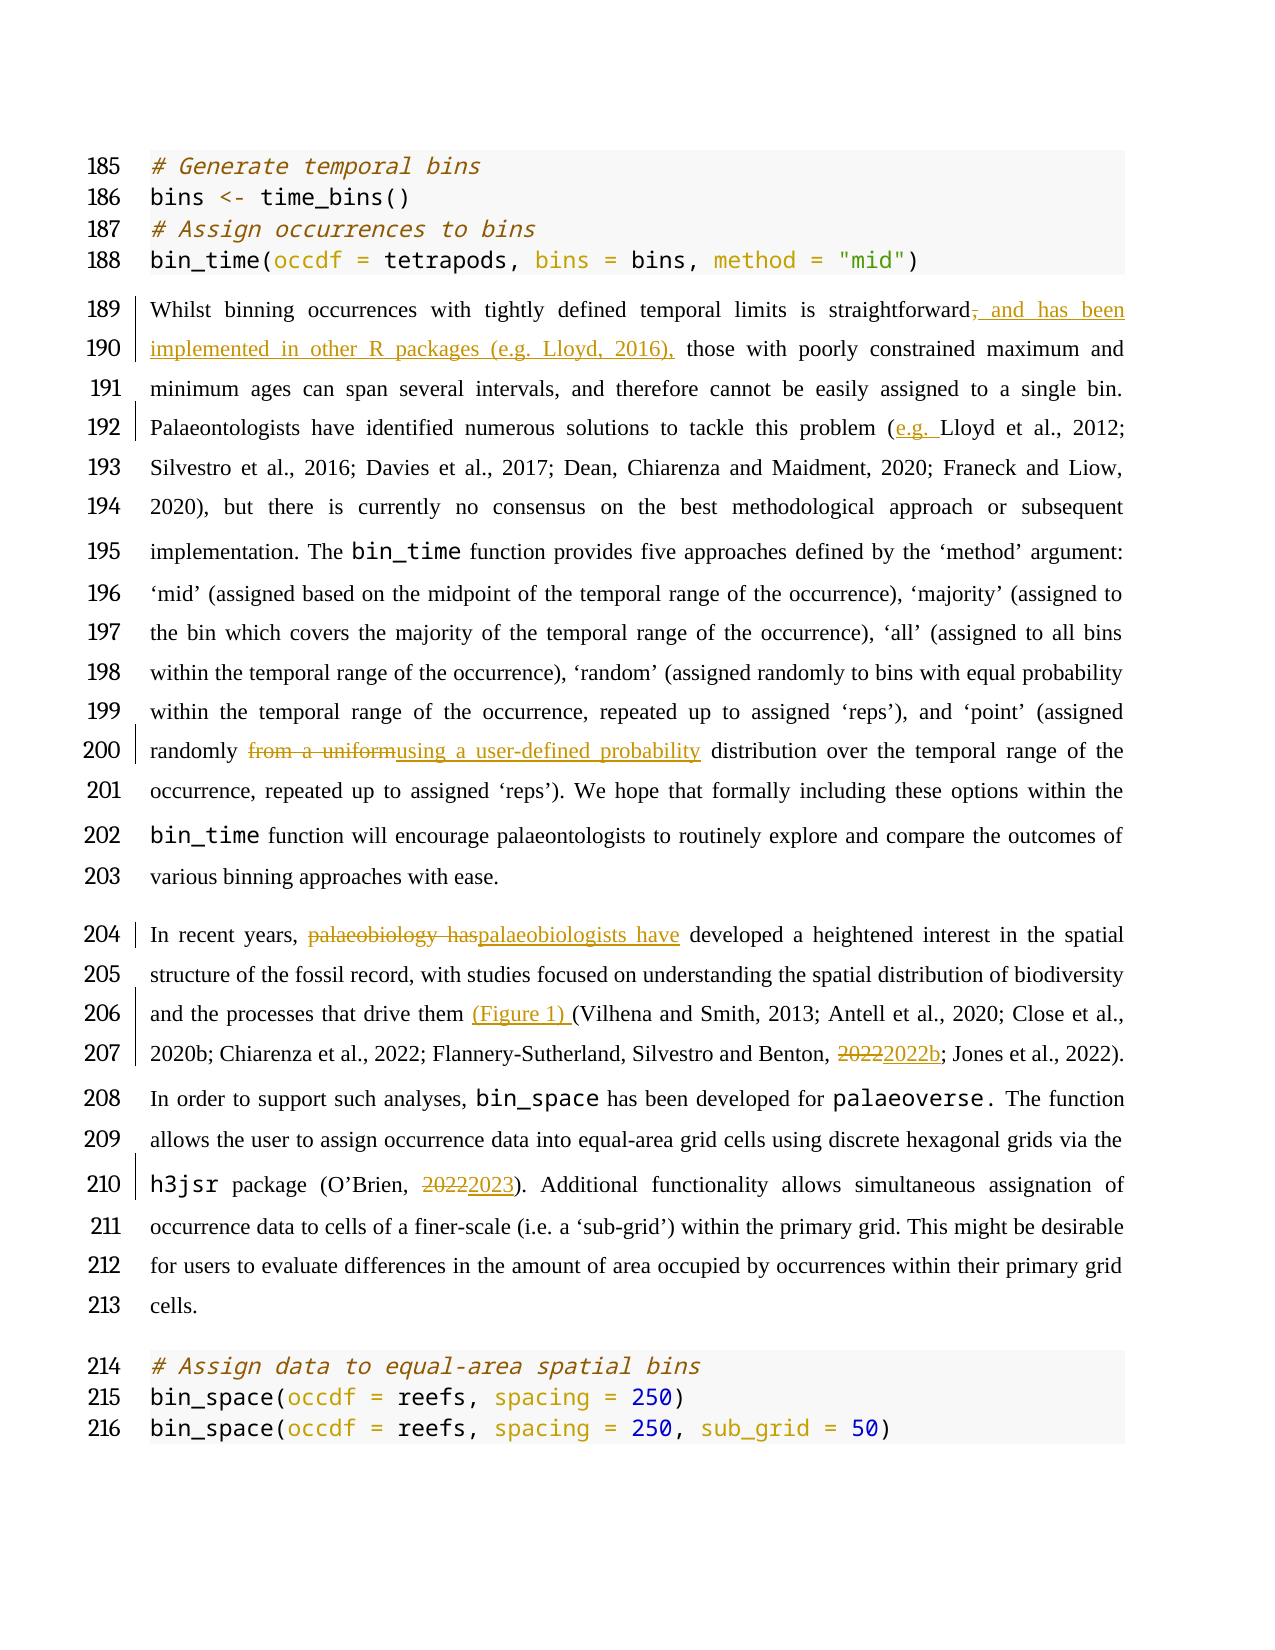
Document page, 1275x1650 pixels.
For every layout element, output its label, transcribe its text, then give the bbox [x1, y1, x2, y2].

text # Assign data to equal-area spatial bins bin_space(occdf = reefs, spacing = 250) bin_space(occdf = reefs, spacing = 250, sub_grid = 50) [150, 1350, 1125, 1444]
text In recent years, developed a heightened interest in the spatial structure of the fossil record, with studies focused on understanding the spatial distribution of biodiversity and the processes that drive them (Vilhena and Smith, 2013; Antell et al., 2020; Close et al., 2020b; Chiarenza et al., 2022; Flannery-Sutherland, Silvestro and Benton, ; Jones et al., 2022). In order to support such analyses, bin_space has been developed for palaeoverse. The function allows the user to assign occurrence data into equal-area grid cells using discrete hexagonal grids via the h3jsr package (O’Brien, ). Additional functionality allows simultaneous assignation of occurrence data to cells of a finer-scale (i.e. a ‘sub-grid’) within the primary grid. This might be desirable for users to evaluate differences in the amount of area occupied by occurrences within their primary grid cells. [150, 922, 1125, 1318]
text Whilst binning occurrences with tightly defined temporal limits is straightforward those with poorly constrained maximum and minimum ages can span several intervals, and therefore cannot be easily assigned to a single bin. Palaeontologists have identified numerous solutions to tackle this problem (Lloyd et al., 2012; Silvestro et al., 2016; Davies et al., 2017; Dean, Chiarenza and Maidment, 2020; Franeck and Liow, 2020), but there is currently no consensus on the best methodological approach or subsequent implementation. The bin_time function provides five approaches defined by the ‘method’ argument: ‘mid’ (assigned based on the midpoint of the temporal range of the occurrence), ‘majority’ (assigned to the bin which covers the majority of the temporal range of the occurrence), ‘all’ (assigned to all bins within the temporal range of the occurrence), ‘random’ (assigned randomly to bins with equal probability within the temporal range of the occurrence, repeated up to assigned ‘reps’), and ‘point’ (assigned randomly distribution over the temporal range of the occurrence, repeated up to assigned ‘reps’). We hope that formally including these options within the bin_time function will encourage palaeontologists to routinely explore and compare the outcomes of various binning approaches with ease. [150, 296, 1125, 890]
text # Generate temporal bins bins <- time_bins() # Assign occurrences to bins bin_time(occdf = tetrapods, bins = bins, method = "mid") [150, 150, 1125, 275]
